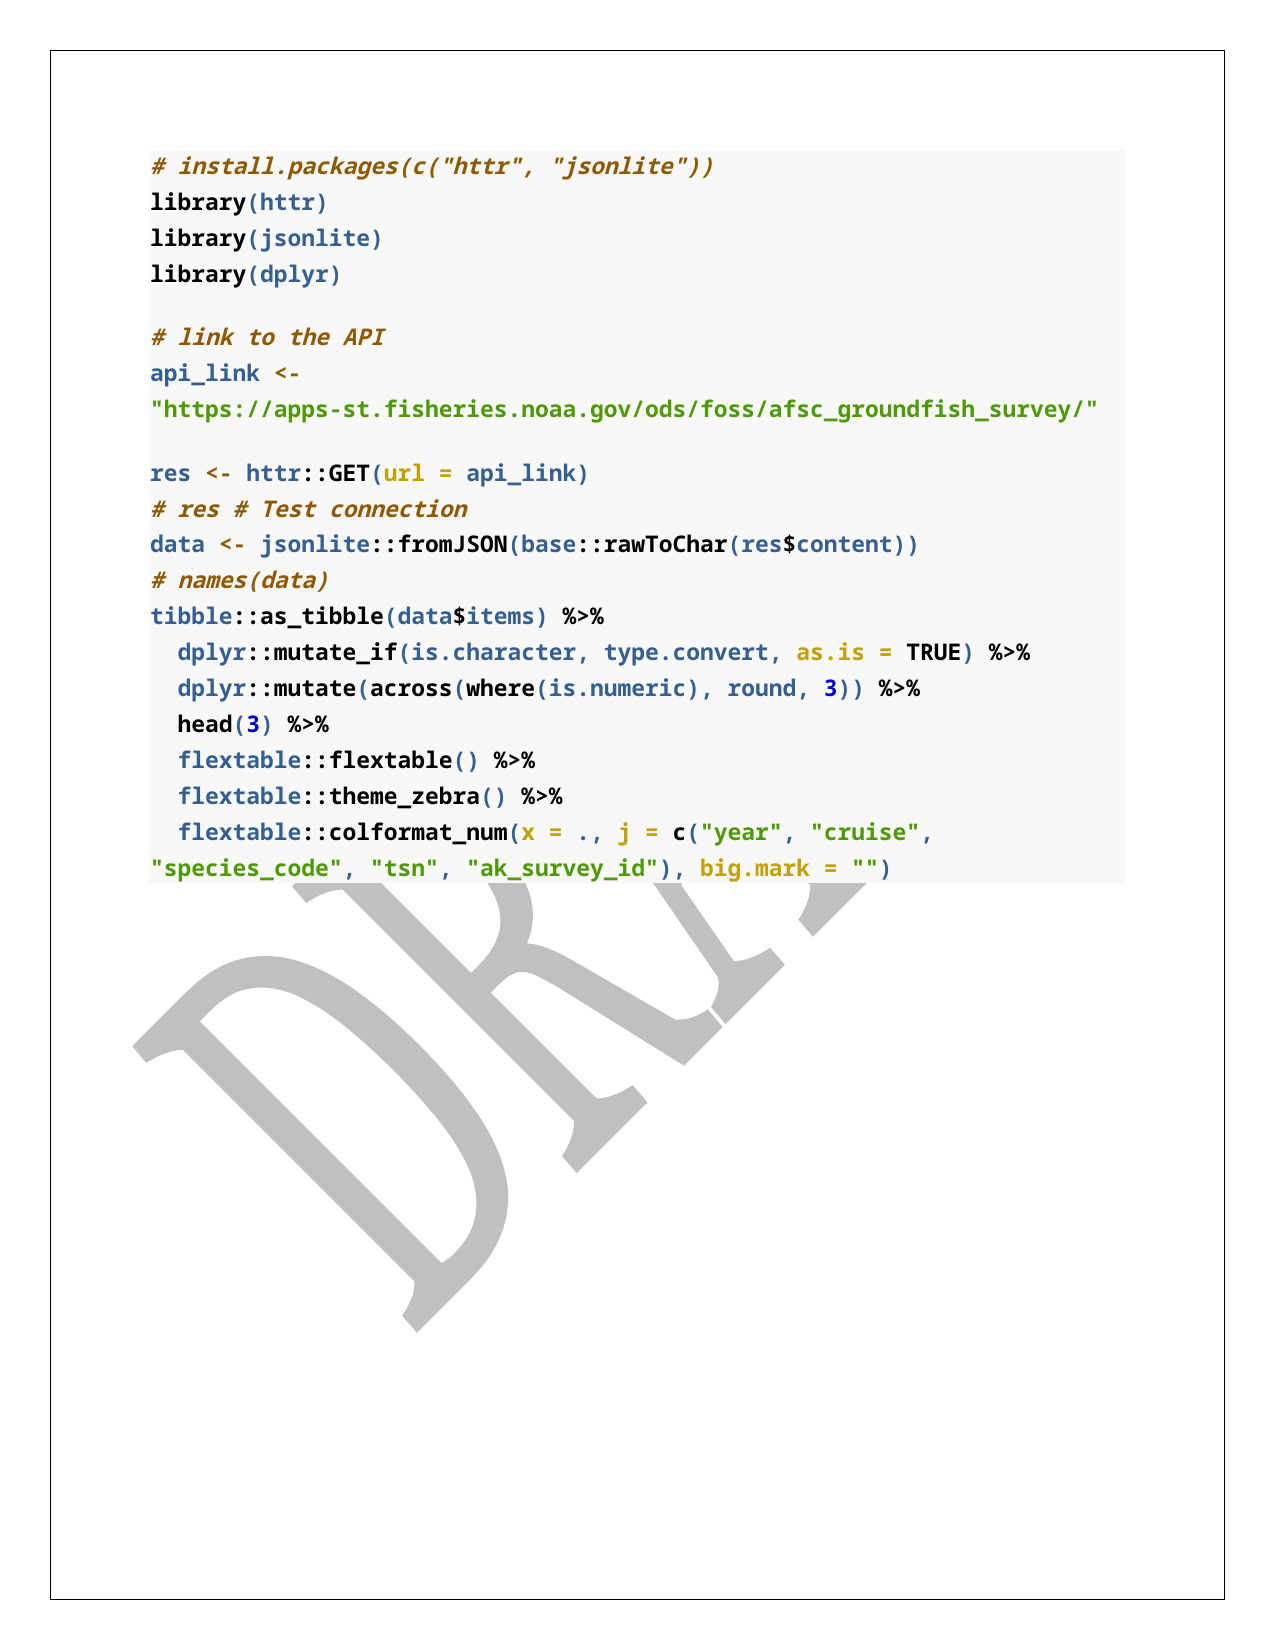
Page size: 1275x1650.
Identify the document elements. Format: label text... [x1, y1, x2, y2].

text # install.packages(c("httr", "jsonlite")) library(httr) library(jsonlite) library(dplyr) # link to the API api_link <- "https://apps-st.fisheries.noaa.gov/ods/foss/afsc_groundfish_survey/" res <- httr::GET(url = api_link) # res # Test connection data <- jsonlite::fromJSON(base::rawToChar(res$content)) # names(data) tibble::as_tibble(data$items) %>% dplyr::mutate_if(is.character, type.convert, as.is = TRUE) %>% dplyr::mutate(across(where(is.numeric), round, 3)) %>% head(3) %>% flextable::flextable() %>% flextable::theme_zebra() %>% flextable::colformat_num(x = ., j = c("year", "cruise", "species_code", "tsn", "ak_survey_id"), big.mark = "") [150, 150, 1125, 883]
